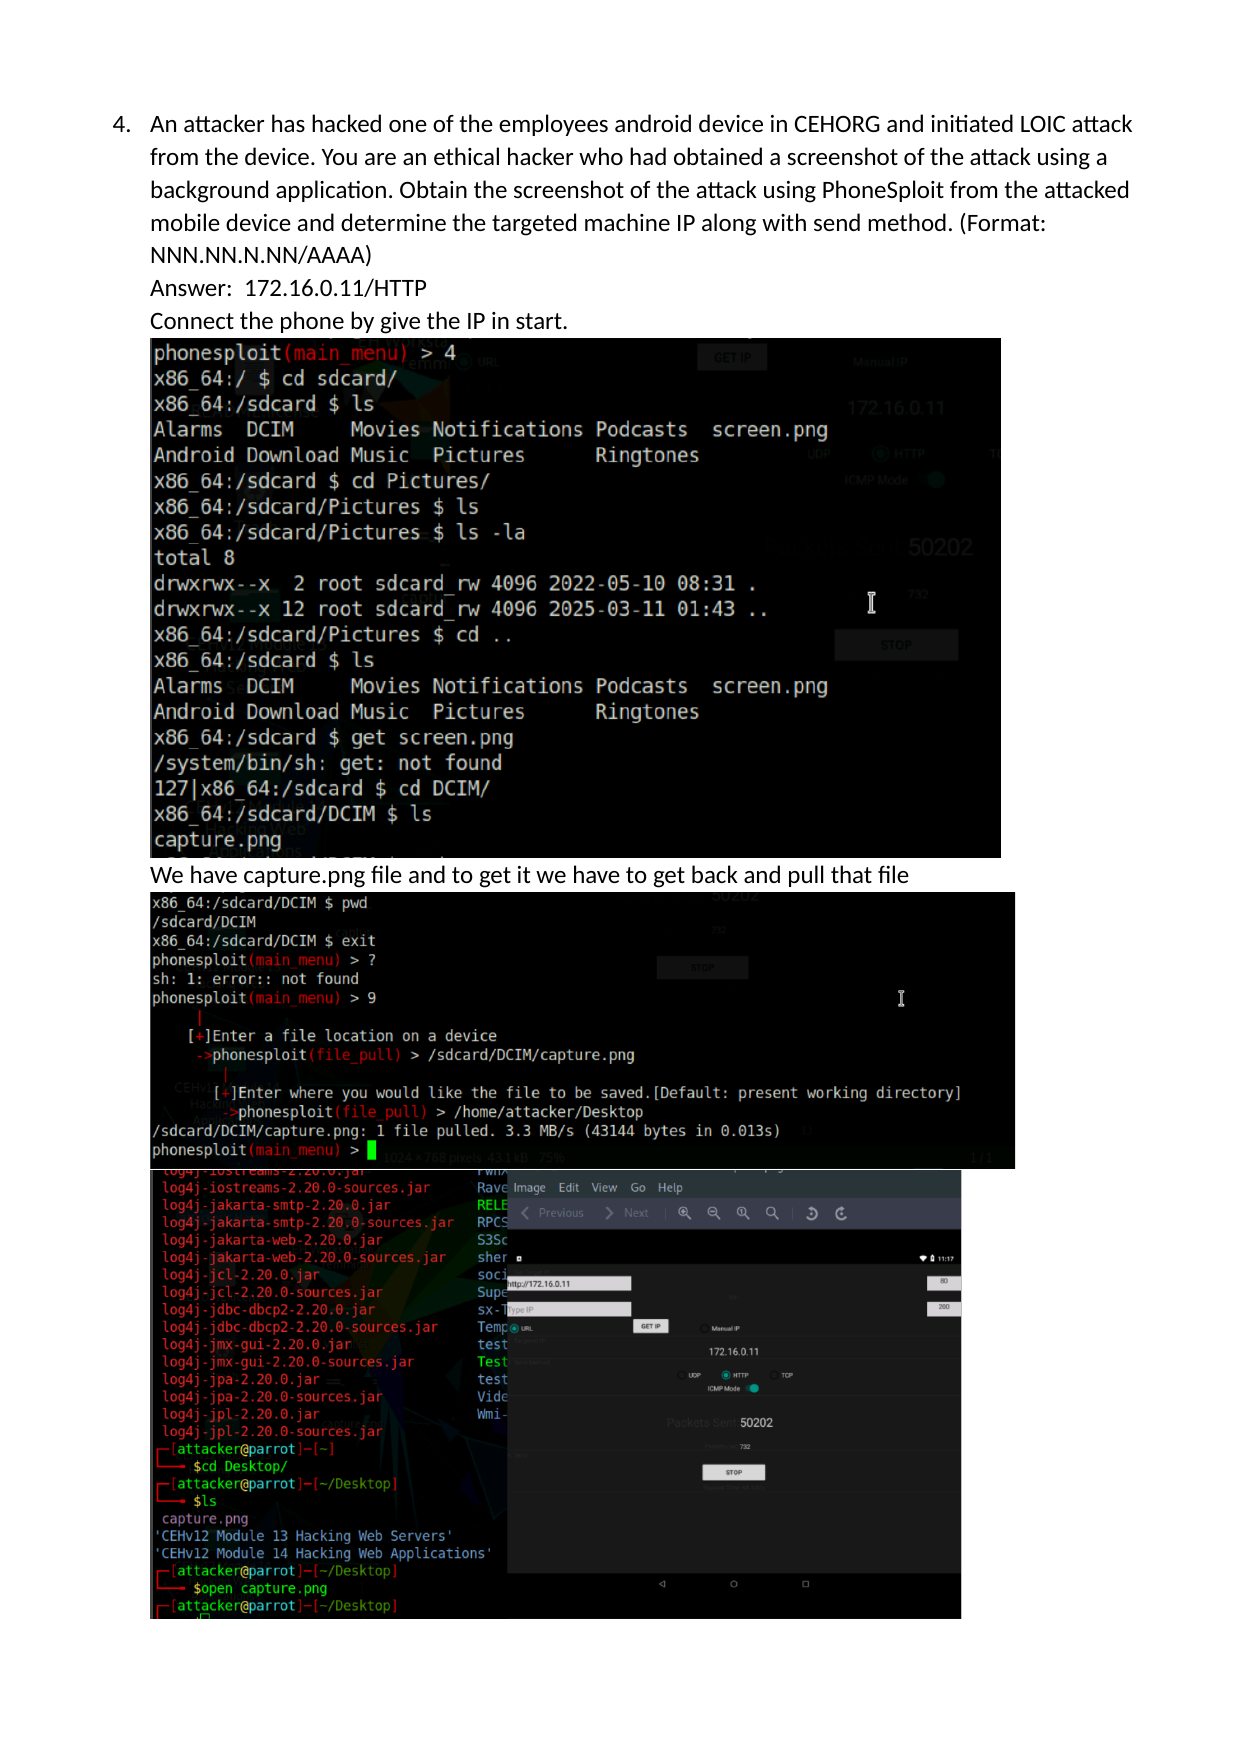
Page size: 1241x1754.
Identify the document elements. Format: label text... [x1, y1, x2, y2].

list Answer: 172.16.0.11/HTTP [150, 272, 1165, 303]
list Connect the phone by give the IP in start. [150, 305, 1165, 336]
list We have capture.png file and to get it we have to get back and pull that file [150, 859, 1165, 890]
picture [150, 892, 1016, 1169]
list An attacker has hacked one of the employees android device in CEHORG and initiated LOIC attack from the device. You are an ethical hacker who had obtained a screenshot of the attack using a background application. Obtain the screenshot of the attack using PhoneSploit from the attacked mobile device and determine the targeted machine IP along with send method. (Format: NNN.NN.N.NN/AAAA) [112, 108, 1165, 270]
picture [150, 338, 1001, 858]
picture [150, 1170, 962, 1619]
